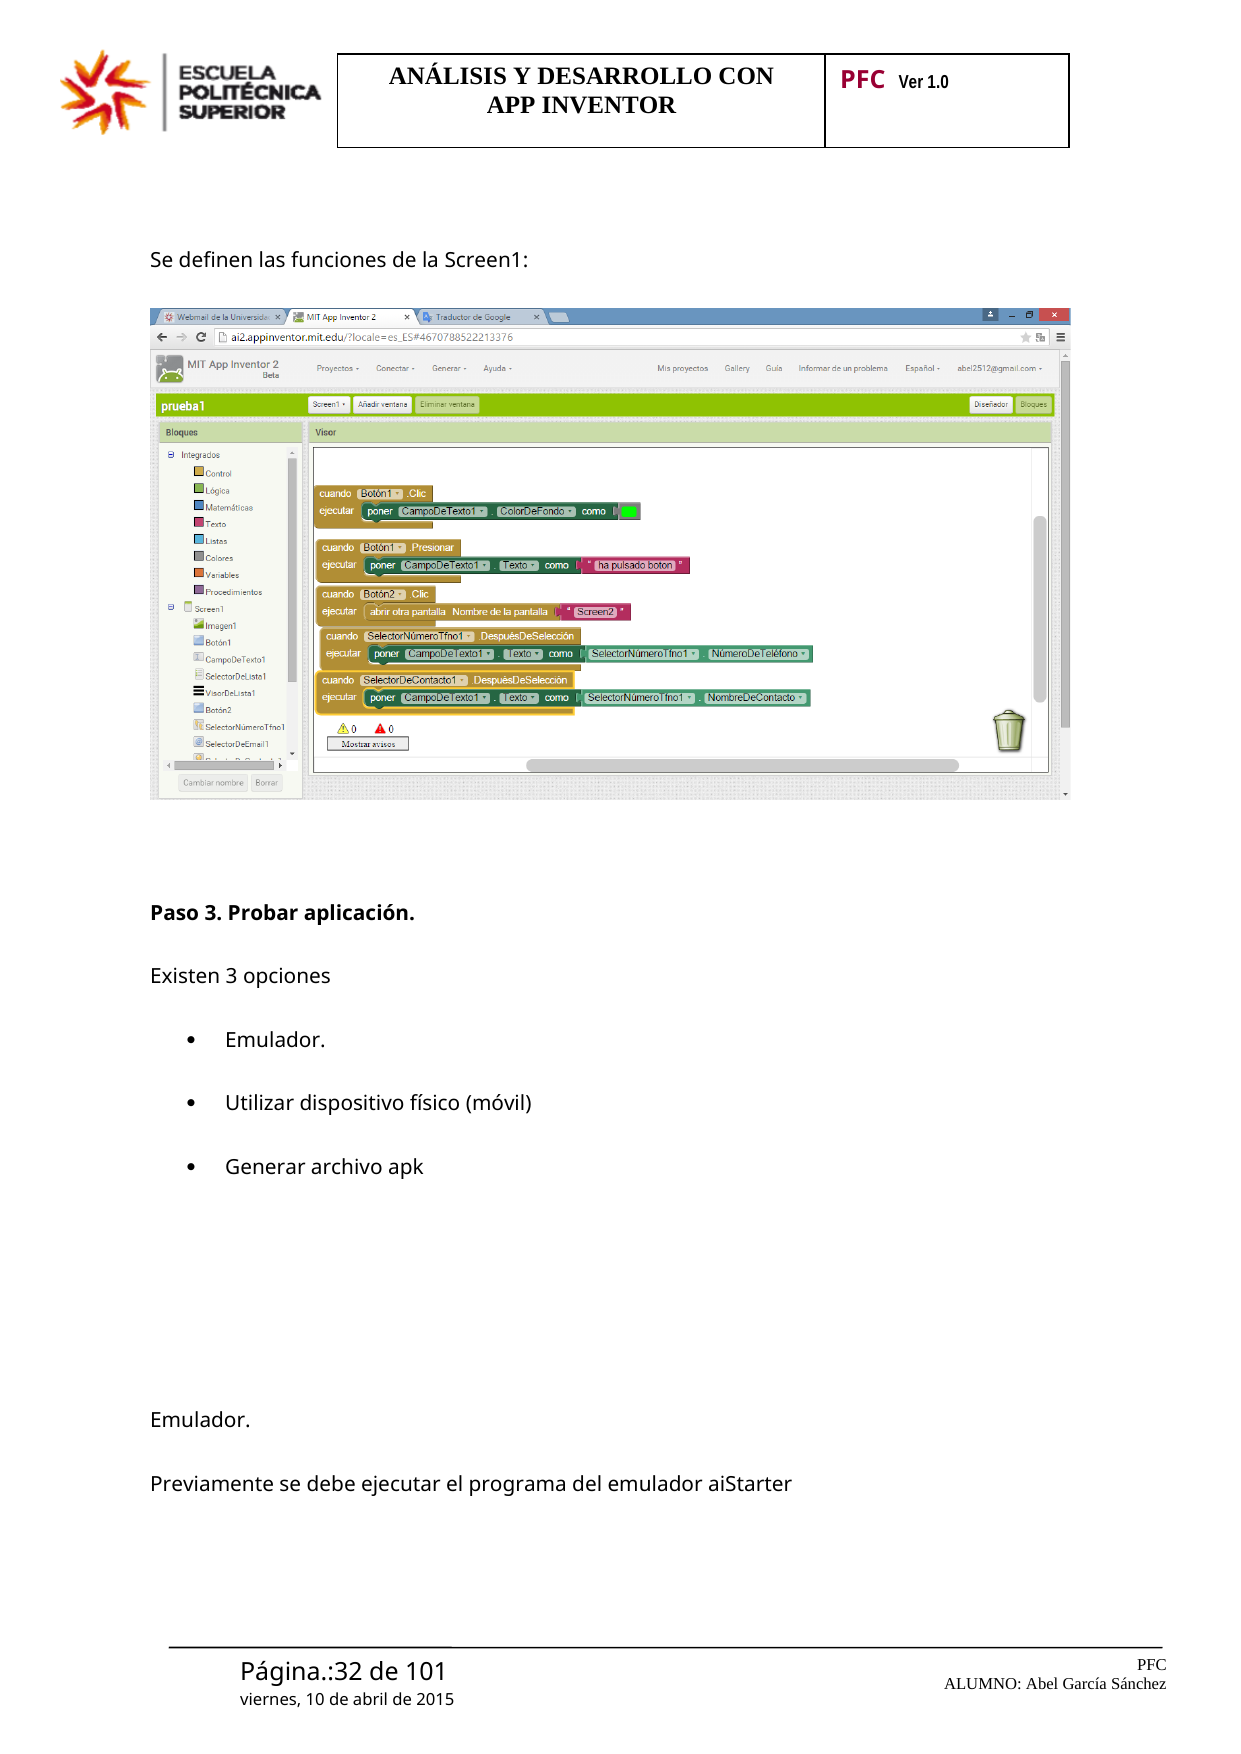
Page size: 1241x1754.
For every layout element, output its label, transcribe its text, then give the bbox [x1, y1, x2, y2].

text Previamente se debe ejecutar el programa del emulador aiStarter [150, 1469, 1125, 1497]
picture [60, 43, 323, 146]
list Generar archivo apk [187, 1152, 1125, 1180]
list Emulador. [187, 1025, 1125, 1053]
text Se definen las funciones de la Screen1: [150, 245, 1125, 274]
list Utilizar dispositivo físico (móvil) [187, 1088, 1125, 1117]
picture [150, 308, 1071, 800]
text Emulador. [150, 1406, 1125, 1434]
text Paso 3. Probar aplicación. [150, 898, 1125, 926]
text Existen 3 opciones [150, 961, 1125, 990]
